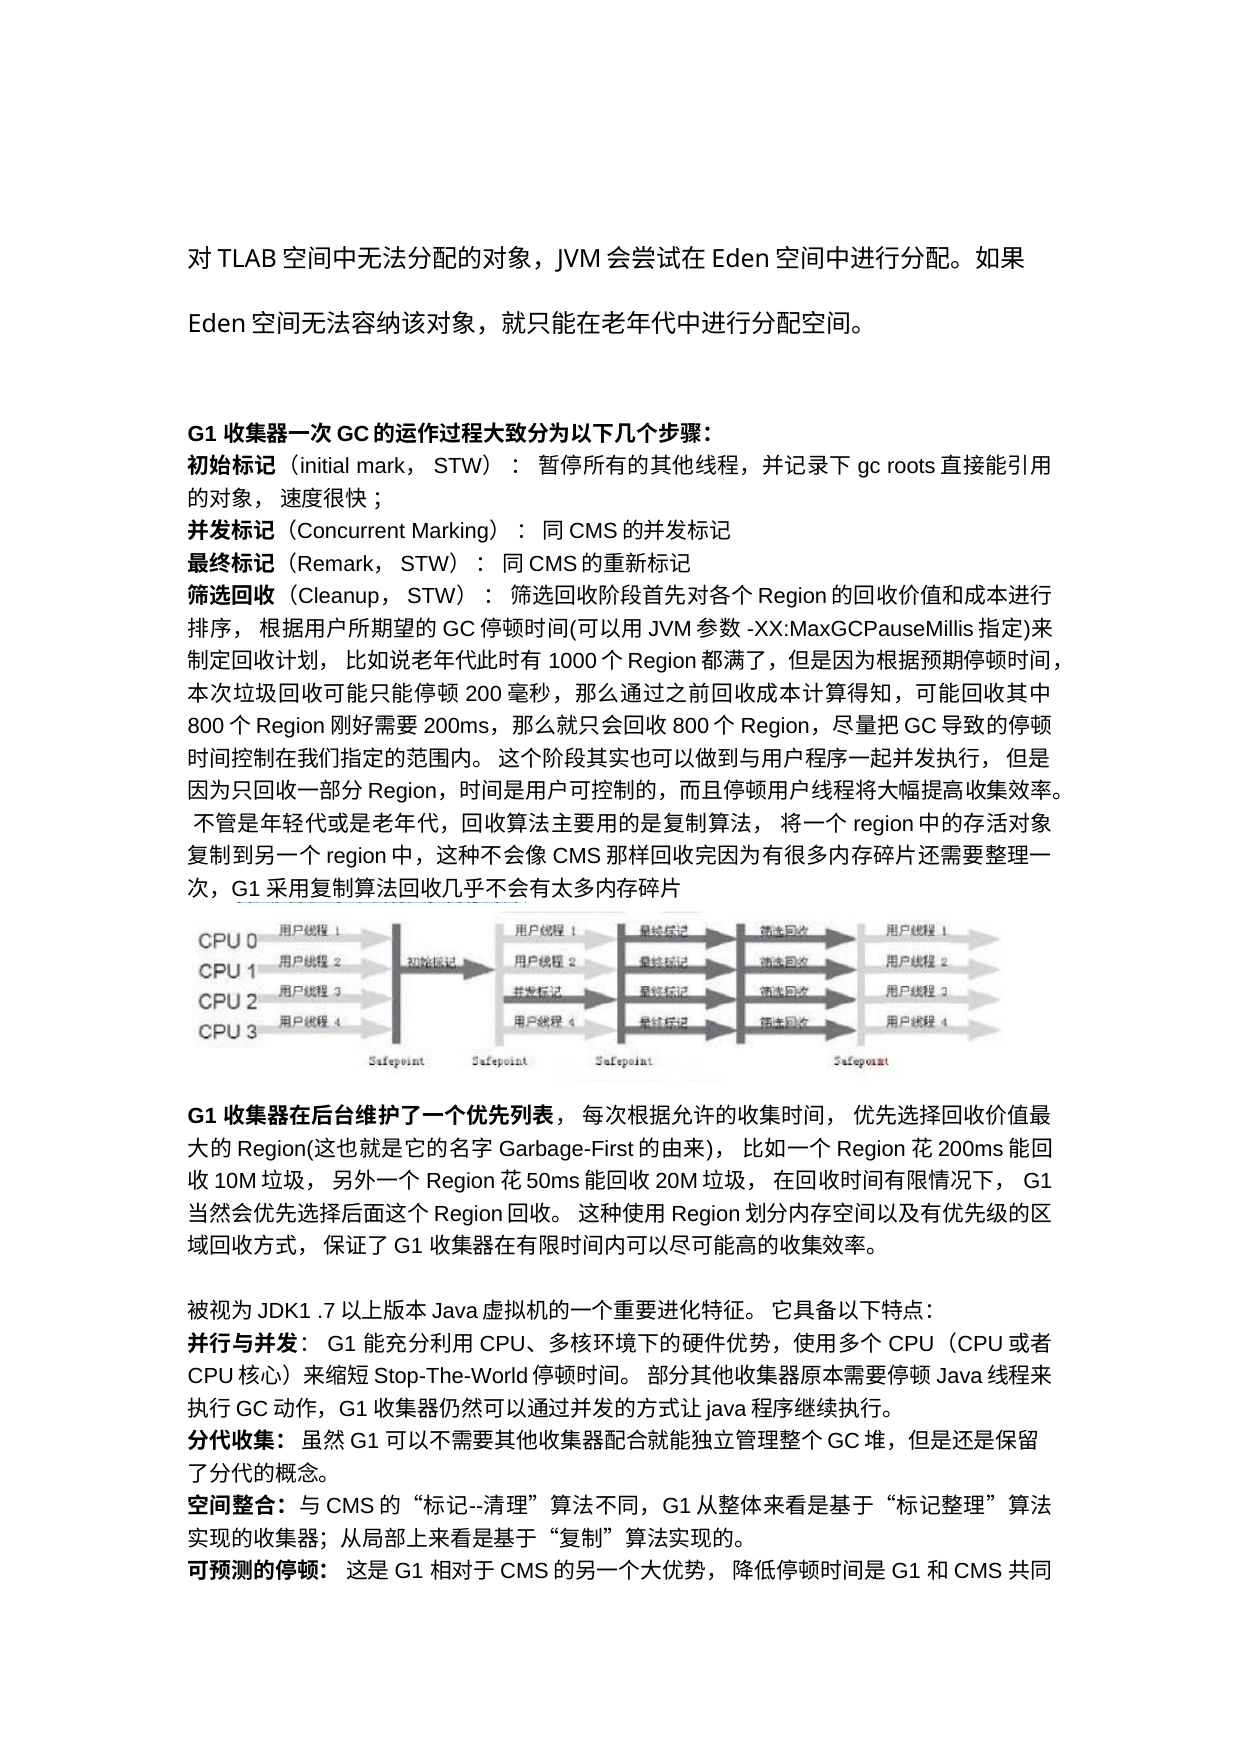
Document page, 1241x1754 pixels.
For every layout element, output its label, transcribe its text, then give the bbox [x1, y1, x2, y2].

text G1 收集器在后台维护了一个优先列表， 每次根据允许的收集时间， 优先选择回收价值最大的Region(这也就是它的名字Garbage-First的由来)， 比如一个Region花200ms能回收10M垃圾， 另外一个Region花50ms能回收20M垃圾， 在回收时间有限情况下， G1 当然会优先选择后面这个Region回收。 这种使用Region划分内存空间以及有优先级的区域回收方式， 保证了G1 收集器在有限时间内可以尽可能高的收集效率。 [187, 1098, 1053, 1260]
picture [187, 902, 1053, 1082]
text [187, 1293, 1053, 1585]
text G1 收集器一次GC的运作过程大致分为以下几个步骤： 初始标记（initial mark， STW） ： 暂停所有的其他线程，并记录下gc roots直接能引用的对象， 速度很快 ； 并发标记（Concurrent Marking） ： 同CMS的并发标记 最终标记（Remark， STW） ： 同CMS的重新标记 筛选回收（Cleanup， STW） ： 筛选回收阶段首先对各个Region的回收价值和成本进行排序， 根据用户所期望的GC停顿时间(可以用JVM参数 -XX:MaxGCPauseMillis指定)来制定回收计划， 比如说老年代此时有1000个Region都满了，但是因为根据预期停顿时间，本次垃圾回收可能只能停顿200毫秒，那么通过之前回收成本计算得知，可能回收其中800个Region刚好需要200ms，那么就只会回收800个Region，尽量把GC导致的停顿时间控制在我们指定的范围内。 这个阶段其实也可以做到与用户程序一起并发执行， 但是因为只回收一部分Region，时间是用户可控制的，而且停顿用户线程将大幅提高收集效率。 不管是年轻代或是老年代，回收算法主要用的是复制算法， 将一个region中的存活对象复制到另一个region中，这种不会像CMS那样回收完因为有很多内存碎片还需要整理一次，G1 采用复制算法回收几乎不会有太多内存碎片 [187, 415, 1053, 902]
text 对TLAB空间中无法分配的对象，JVM会尝试在Eden空间中进行分配。如果Eden空间无法容纳该对象，就只能在老年代中进行分配空间。 [187, 224, 1053, 354]
